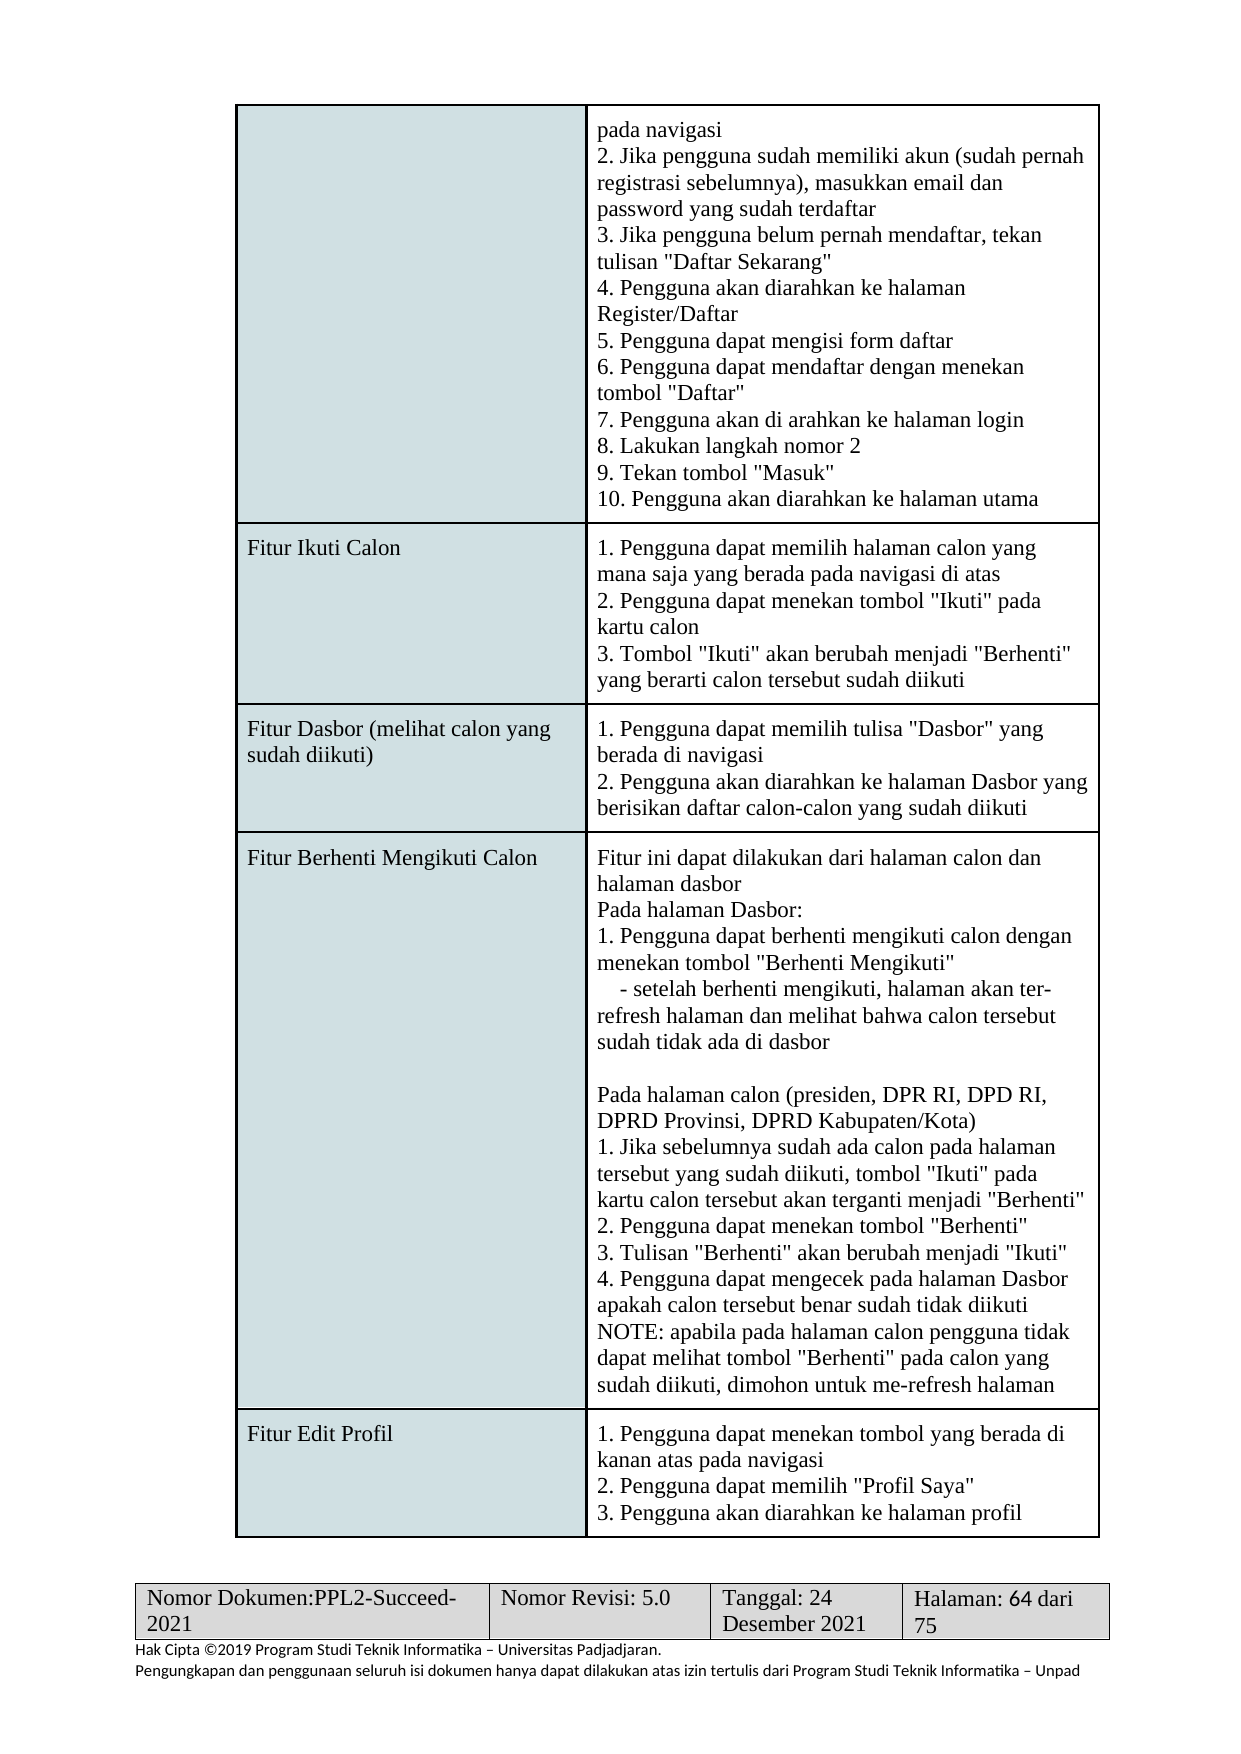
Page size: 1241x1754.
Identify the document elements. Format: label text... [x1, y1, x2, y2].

table_cell Fitur ini dapat dilakukan dari halaman calon dan halaman dasbor Pada halaman Dasbor: 1. Pengguna dapat berhenti mengikuti calon dengan menekan tombol "Berhenti Mengikuti" - setelah berhenti mengikuti, halaman akan ter-refresh halaman dan melihat bahwa calon tersebut sudah tidak ada di dasbor Pada halaman calon (presiden, DPR RI, DPD RI, DPRD Provinsi, DPRD Kabupaten/Kota) 1. Jika sebelumnya sudah ada calon pada halaman tersebut yang sudah diikuti, tombol "Ikuti" pada kartu calon tersebut akan terganti menjadi "Berhenti" 2. Pengguna dapat menekan tombol "Berhenti" 3. Tulisan "Berhenti" akan berubah menjadi "Ikuti" 4. Pengguna dapat mengecek pada halaman Dasbor apakah calon tersebut benar sudah tidak diikuti NOTE: apabila pada halaman calon pengguna tidak dapat melihat tombol "Berhenti" pada calon yang sudah diikuti, dimohon untuk me-refresh halaman [588, 833, 1098, 1407]
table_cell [588, 106, 1098, 522]
table_cell Fitur Ikuti Calon [238, 524, 585, 703]
table_cell Fitur Dasbor (melihat calon yang sudah diikuti) [238, 705, 585, 831]
table_cell 1. Pengguna dapat memilih tulisa "Dasbor" yang berada di navigasi 2. Pengguna akan diarahkan ke halaman Dasbor yang berisikan daftar calon-calon yang sudah diikuti [588, 705, 1098, 831]
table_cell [238, 106, 585, 522]
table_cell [588, 1410, 1098, 1536]
table_cell Fitur Berhenti Mengikuti Calon [238, 833, 585, 1407]
table_cell Fitur Edit Profil [238, 1410, 585, 1536]
table_cell 1. Pengguna dapat memilih halaman calon yang mana saja yang berada pada navigasi di atas 2. Pengguna dapat menekan tombol "Ikuti" pada kartu calon 3. Tombol "Ikuti" akan berubah menjadi "Berhenti" yang berarti calon tersebut sudah diikuti [588, 524, 1098, 703]
